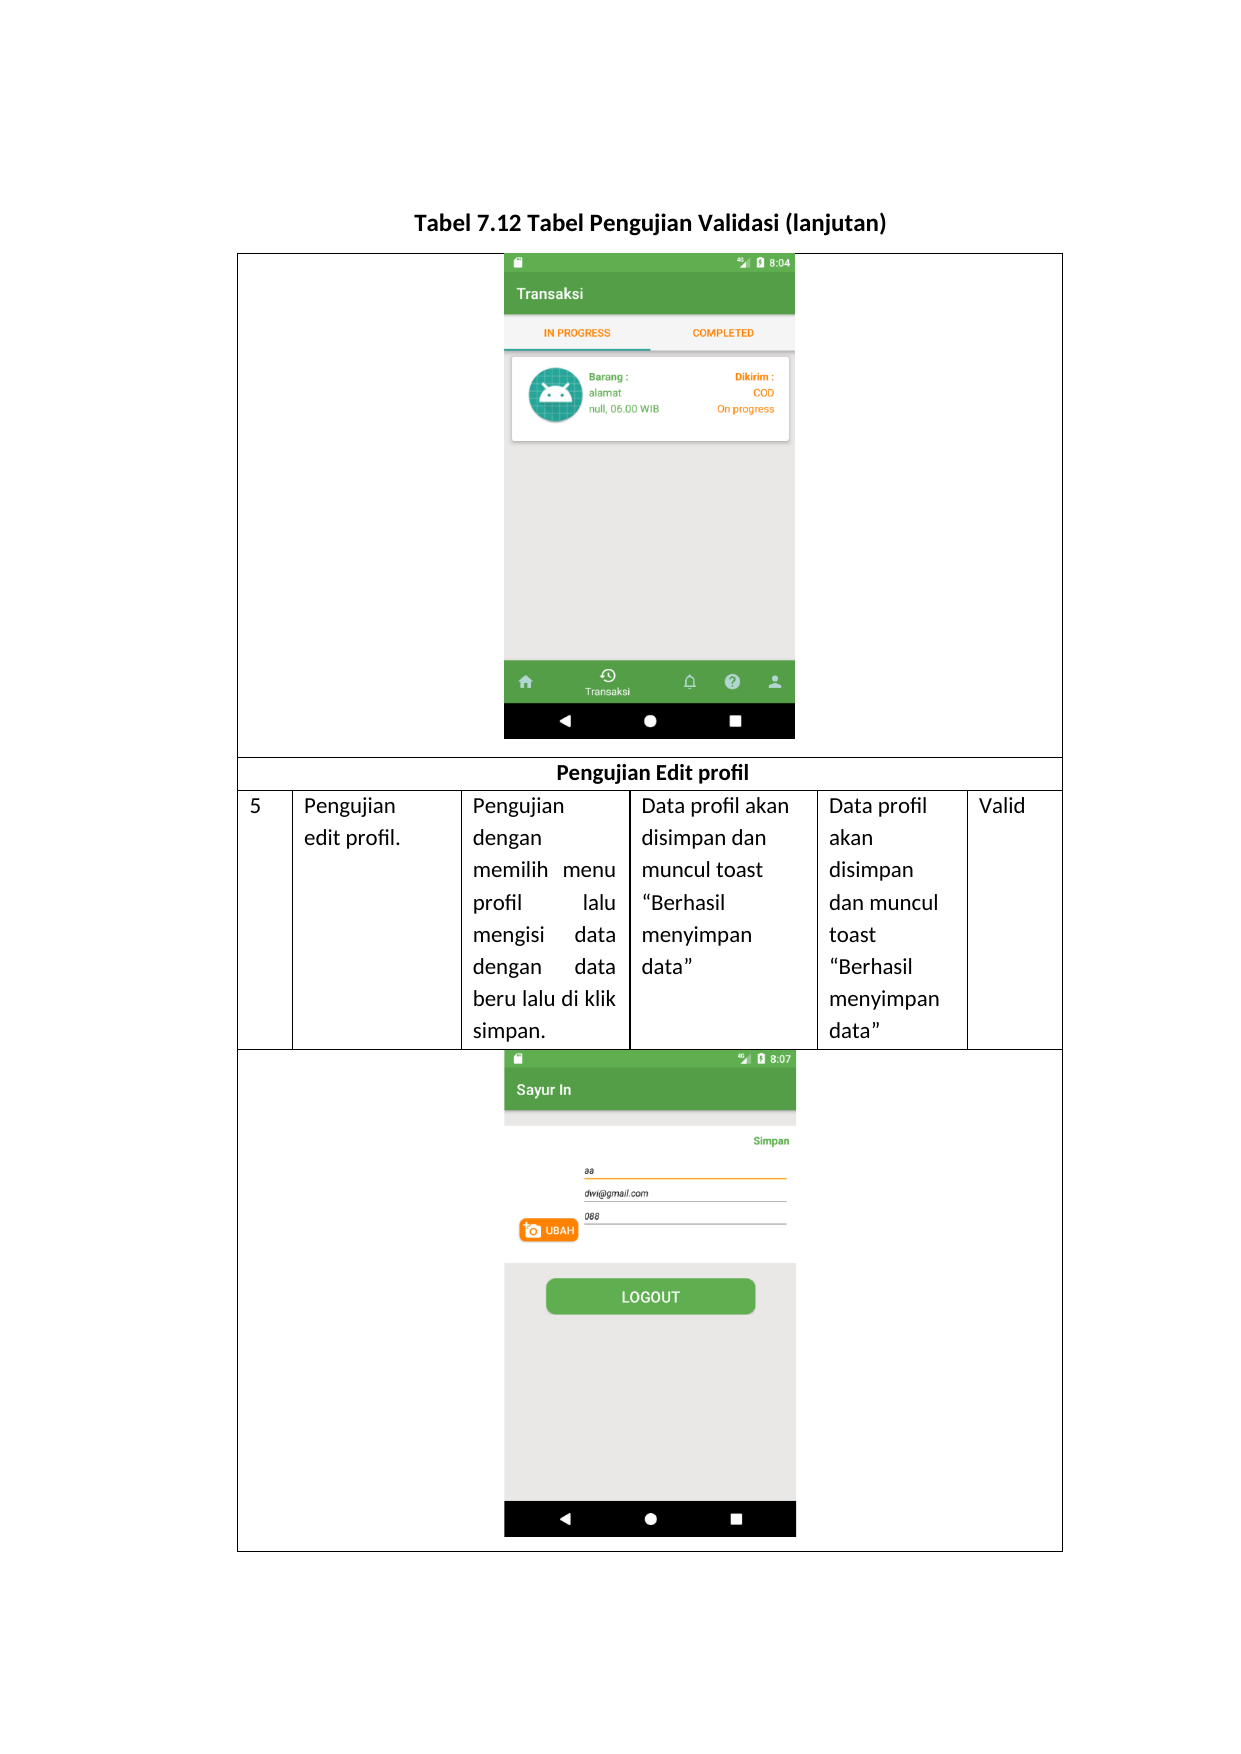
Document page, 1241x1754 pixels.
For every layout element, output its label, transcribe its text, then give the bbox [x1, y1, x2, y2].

picture [504, 253, 795, 739]
table_cell Pengujian Edit profil [238, 758, 1062, 790]
table_cell Pengujian edit profil. [293, 791, 461, 1049]
table_header [238, 254, 1062, 757]
table_cell Pengujian dengan memilih menu profil lalu mengisi data dengan data beru lalu di klik simpan. [462, 791, 629, 1049]
table_cell 5 [238, 791, 292, 1049]
text Tabel 7.12 Tabel Pengujian Validasi (lanjutan) [236, 207, 1064, 237]
table_cell [238, 1050, 1062, 1551]
table_cell Data profil akan disimpan dan muncul toast “Berhasil menyimpan data” [631, 791, 817, 1049]
table_cell Valid [968, 791, 1062, 1049]
picture [504, 1050, 797, 1537]
table_cell Data profil akan disimpan dan muncul toast “Berhasil menyimpan data” [818, 791, 967, 1049]
